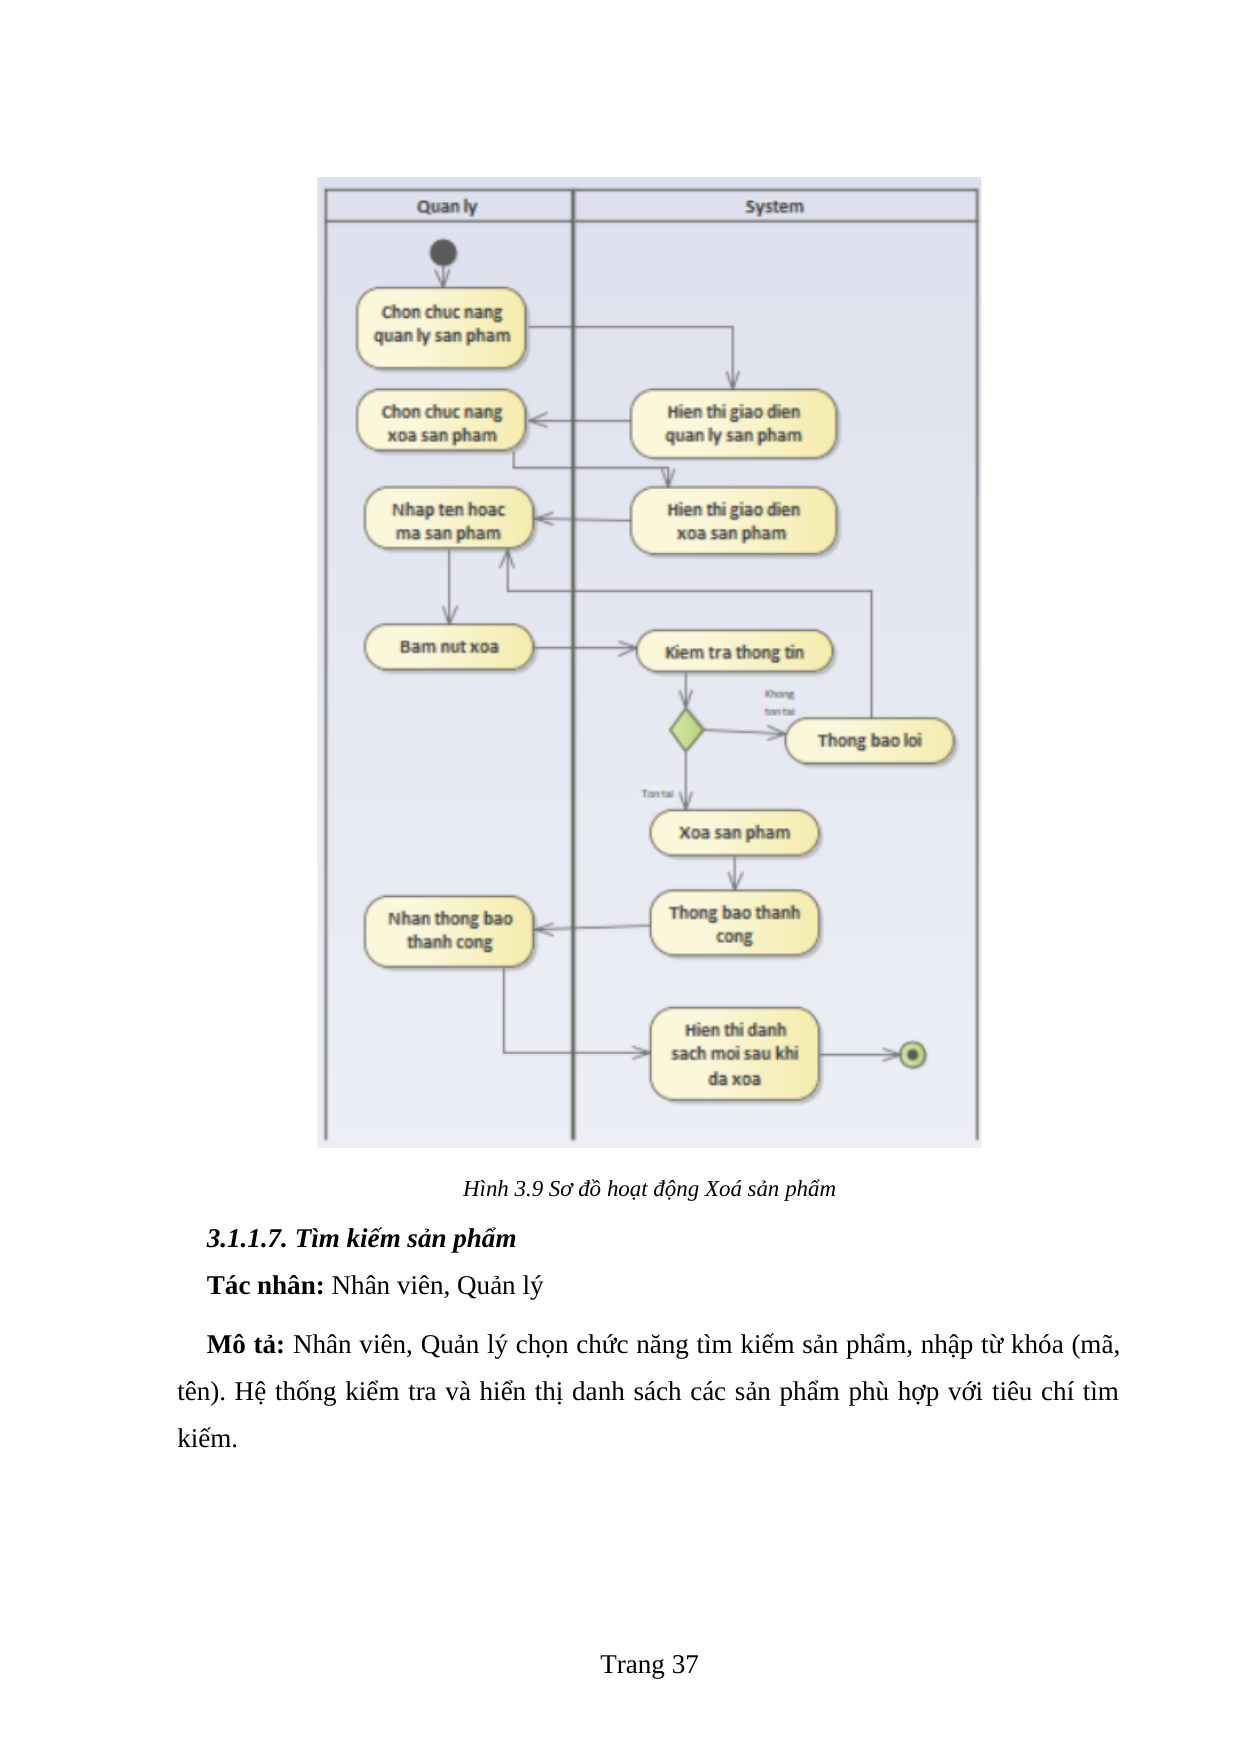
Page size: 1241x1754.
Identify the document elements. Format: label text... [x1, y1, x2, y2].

text Mô tả: Nhân viên, Quản lý chọn chức năng tìm kiếm sản phẩm, nhập từ khóa (mã, tên). Hệ thống kiểm tra và hiển thị danh sách các sản phẩm phù hợp với tiêu chí tìm kiếm. [177, 1328, 1122, 1453]
text Tác nhân: Nhân viên, Quản lý [177, 1269, 1122, 1300]
subtitle Tìm kiếm sản phẩm [207, 1223, 1122, 1254]
picture [317, 177, 982, 1148]
